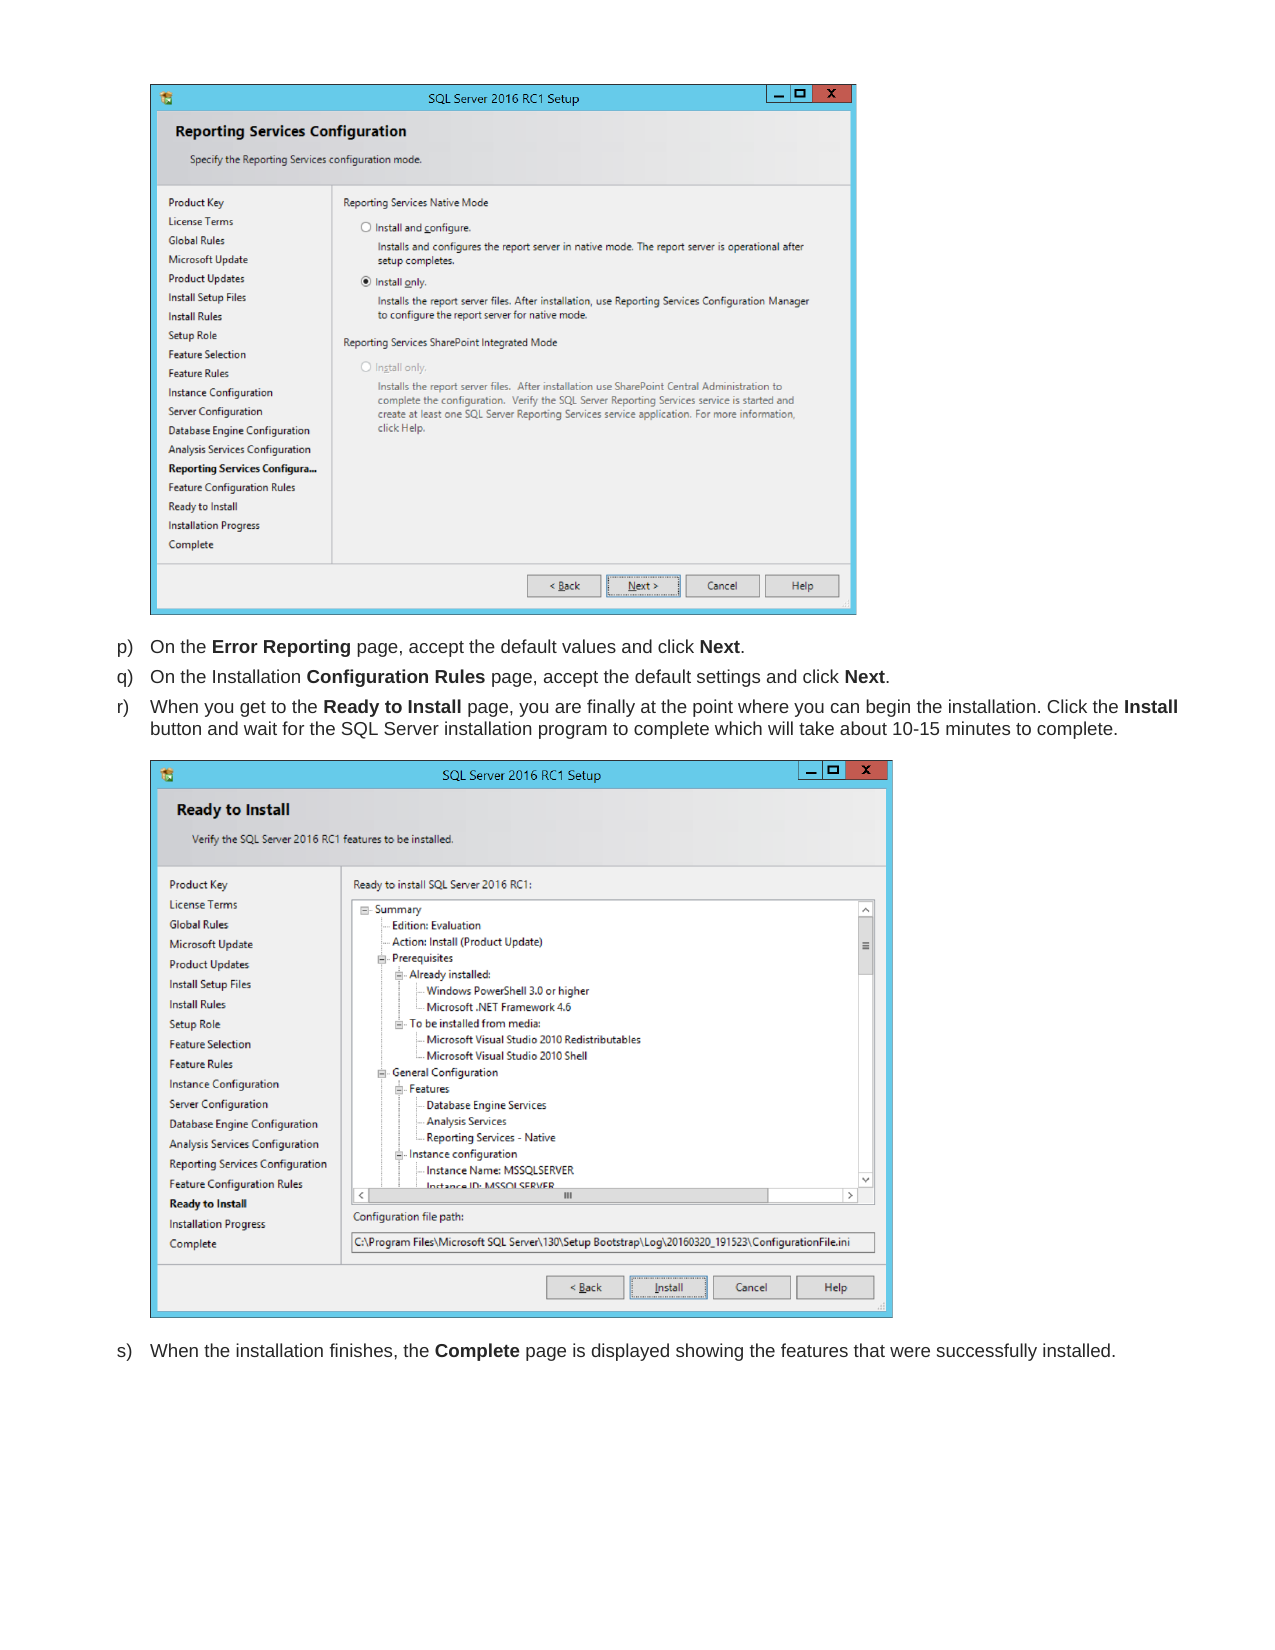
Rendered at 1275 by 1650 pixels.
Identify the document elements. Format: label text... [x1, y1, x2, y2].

text When you get to the Ready to Install page, you are finally at the point where you can begin the installation. Click the Install button and wait for the SQL Server installation program to complete which will take about 10-15 minutes to complete. [117, 696, 1200, 739]
text When the installation finishes, the Complete page is displayed showing the features that were successfully installed. [117, 1340, 1200, 1361]
picture [150, 760, 893, 1318]
picture [150, 84, 857, 615]
text On the Error Reporting page, accept the default values and click Next. [117, 636, 1200, 658]
text On the Installation Configuration Rules page, accept the default settings and click Next. [117, 666, 1200, 687]
